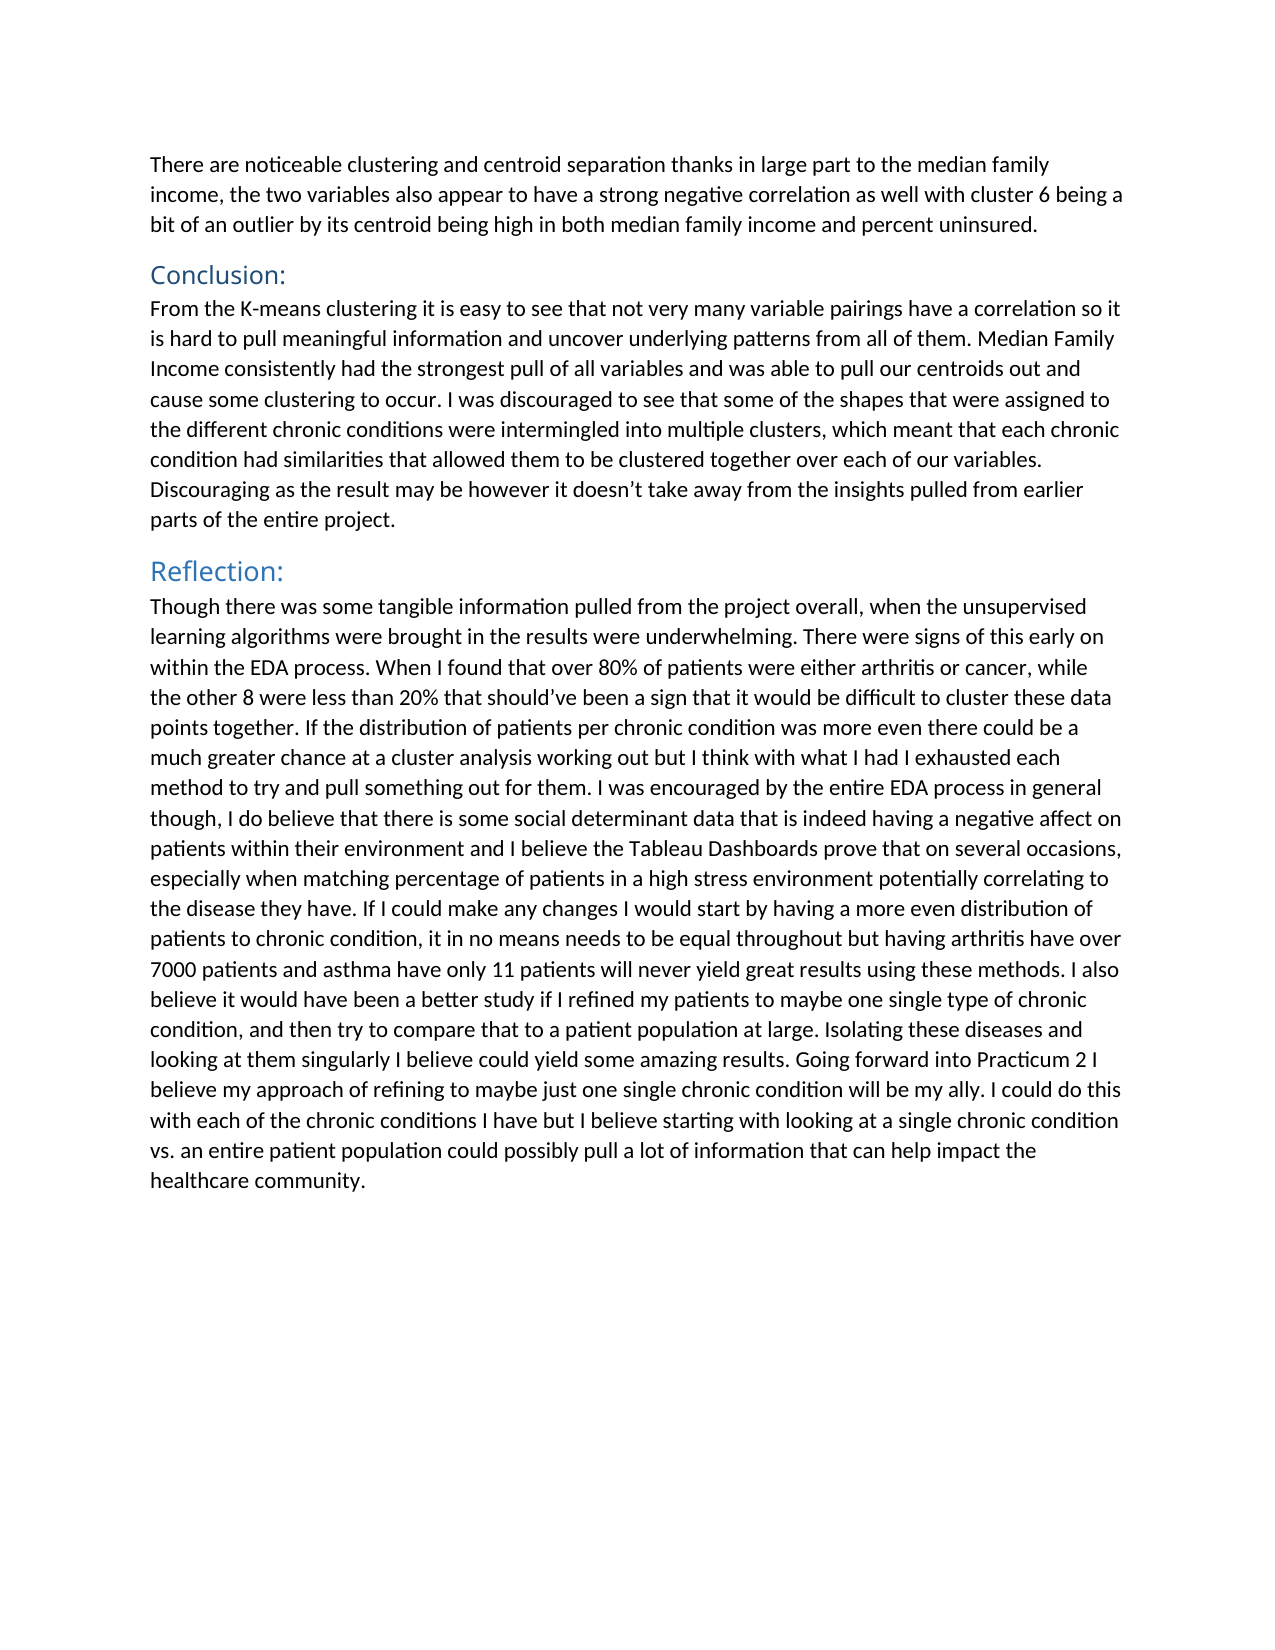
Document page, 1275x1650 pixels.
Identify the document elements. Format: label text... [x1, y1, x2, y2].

text There are noticeable clustering and centroid separation thanks in large part to the median family income, the two variables also appear to have a strong negative correlation as well with cluster 6 being a bit of an outlier by its centroid being high in both median family income and percent uninsured. [150, 150, 1125, 238]
subtitle Conclusion: [150, 257, 1125, 291]
subtitle Reflection: [150, 552, 1125, 589]
text From the K-means clustering it is easy to see that not very many variable pairings have a correlation so it is hard to pull meaningful information and uncover underlying patterns from all of them. Median Family Income consistently had the strongest pull of all variables and was able to pull our centroids out and cause some clustering to occur. I was discouraged to see that some of the shapes that were assigned to the different chronic conditions were intermingled into multiple clusters, which meant that each chronic condition had similarities that allowed them to be clustered together over each of our variables. Discouraging as the result may be however it doesn’t take away from the insights pulled from earlier parts of the entire project. [150, 294, 1125, 533]
text Though there was some tangible information pulled from the project overall, when the unsupervised learning algorithms were brought in the results were underwhelming. There were signs of this early on within the EDA process. When I found that over 80% of patients were either arthritis or cancer, while the other 8 were less than 20% that should’ve been a sign that it would be difficult to cluster these data points together. If the distribution of patients per chronic condition was more even there could be a much greater chance at a cluster analysis working out but I think with what I had I exhausted each method to try and pull something out for them. I was encouraged by the entire EDA process in general though, I do believe that there is some social determinant data that is indeed having a negative affect on patients within their environment and I believe the Tableau Dashboards prove that on several occasions, especially when matching percentage of patients in a high stress environment potentially correlating to the disease they have. If I could make any changes I would start by having a more even distribution of patients to chronic condition, it in no means needs to be equal throughout but having arthritis have over 7000 patients and asthma have only 11 patients will never yield great results using these methods. I also believe it would have been a better study if I refined my patients to maybe one single type of chronic condition, and then try to compare that to a patient population at large. Isolating these diseases and looking at them singularly I believe could yield some amazing results. Going forward into Practicum 2 I believe my approach of refining to maybe just one single chronic condition will be my ally. I could do this with each of the chronic conditions I have but I believe starting with looking at a single chronic condition vs. an entire patient population could possibly pull a lot of information that can help impact the healthcare community. [150, 592, 1125, 1194]
